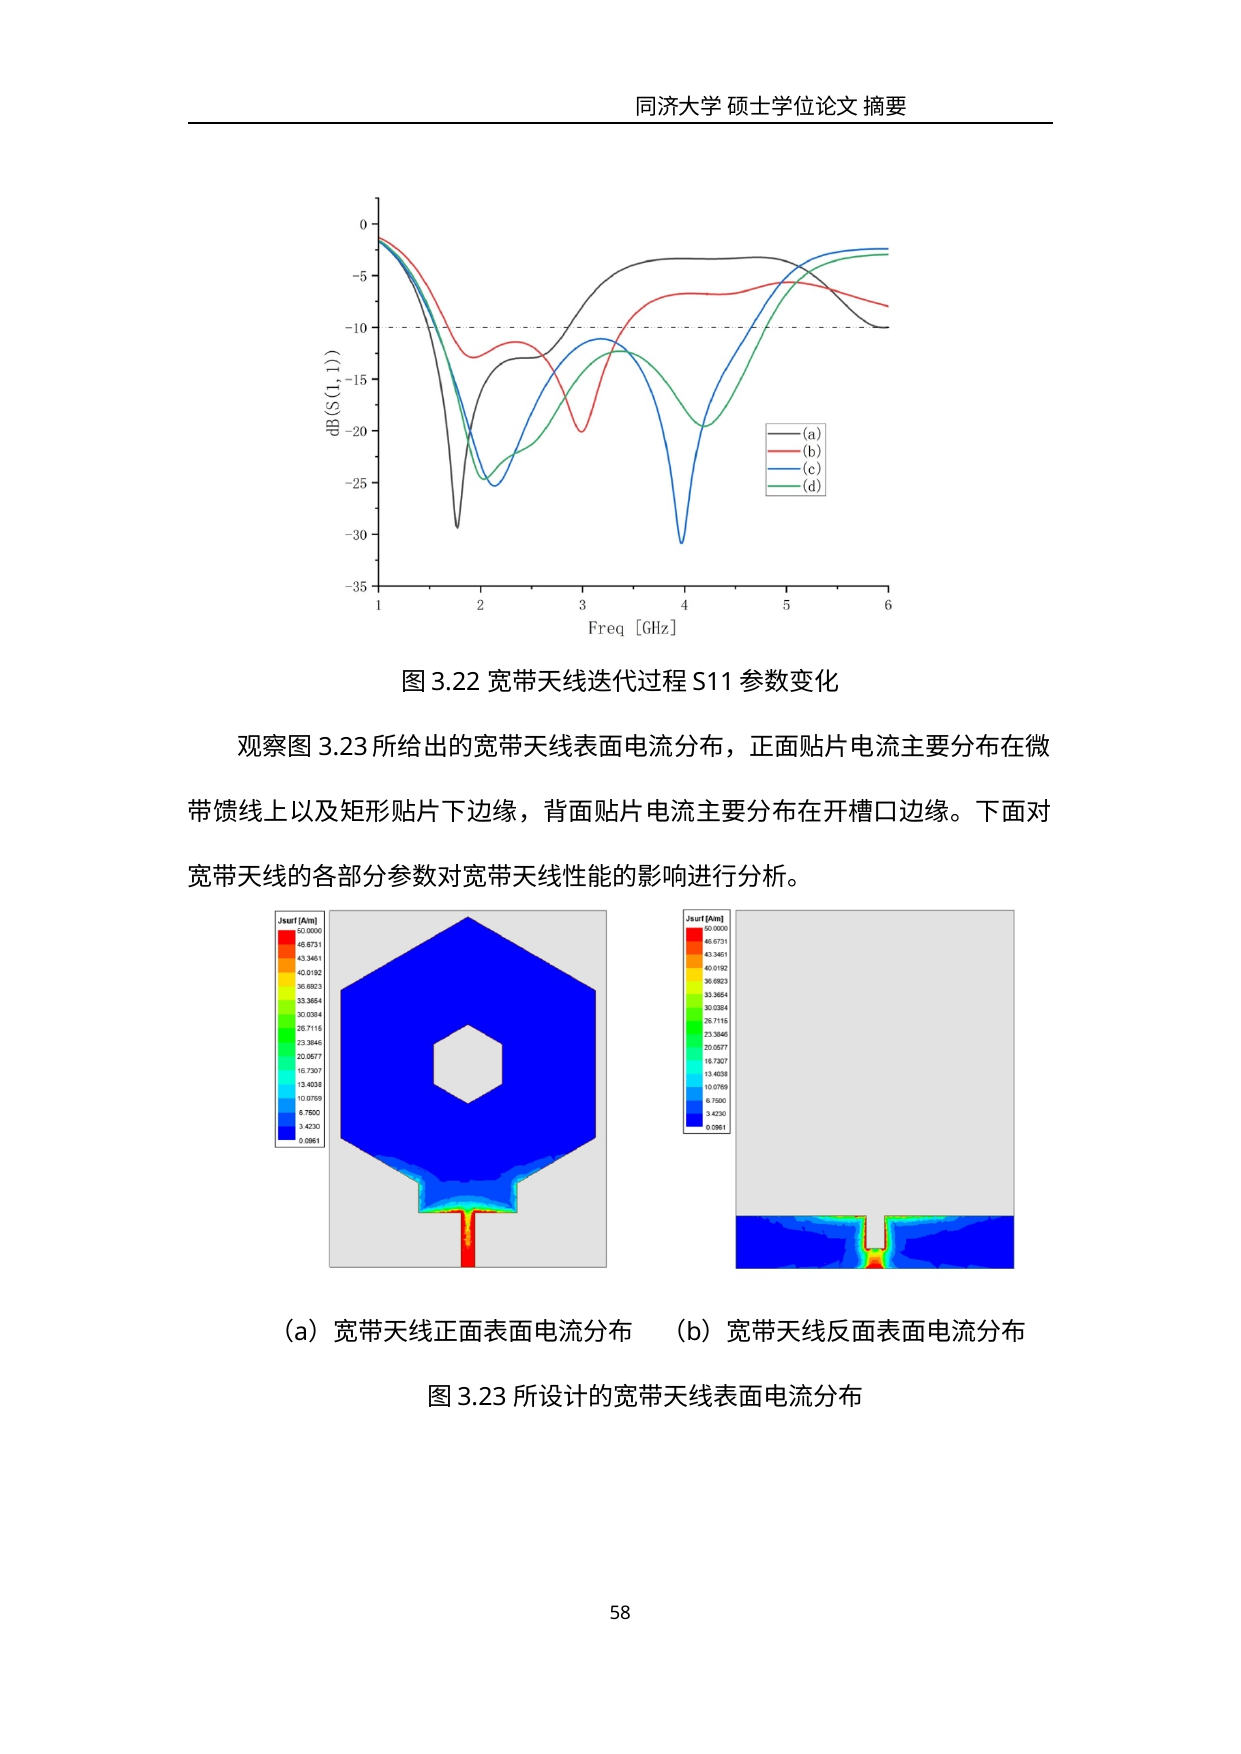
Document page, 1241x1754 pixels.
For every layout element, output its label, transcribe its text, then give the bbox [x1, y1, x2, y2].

text 图3.22 宽带天线迭代过程S11参数变化 [187, 647, 1053, 712]
text 图3.23 所设计的宽带天线表面电流分布 [187, 1362, 1053, 1427]
picture [272, 907, 1018, 1290]
text （a）宽带天线正面表面电流分布 （b）宽带天线反面表面电流分布 [187, 1297, 1053, 1362]
picture [305, 159, 935, 642]
text 观察图3.23所给出的宽带天线表面电流分布，正面贴片电流主要分布在微带馈线上以及矩形贴片下边缘，背面贴片电流主要分布在开槽口边缘。下面对宽带天线的各部分参数对宽带天线性能的影响进行分析。 [187, 712, 1053, 907]
